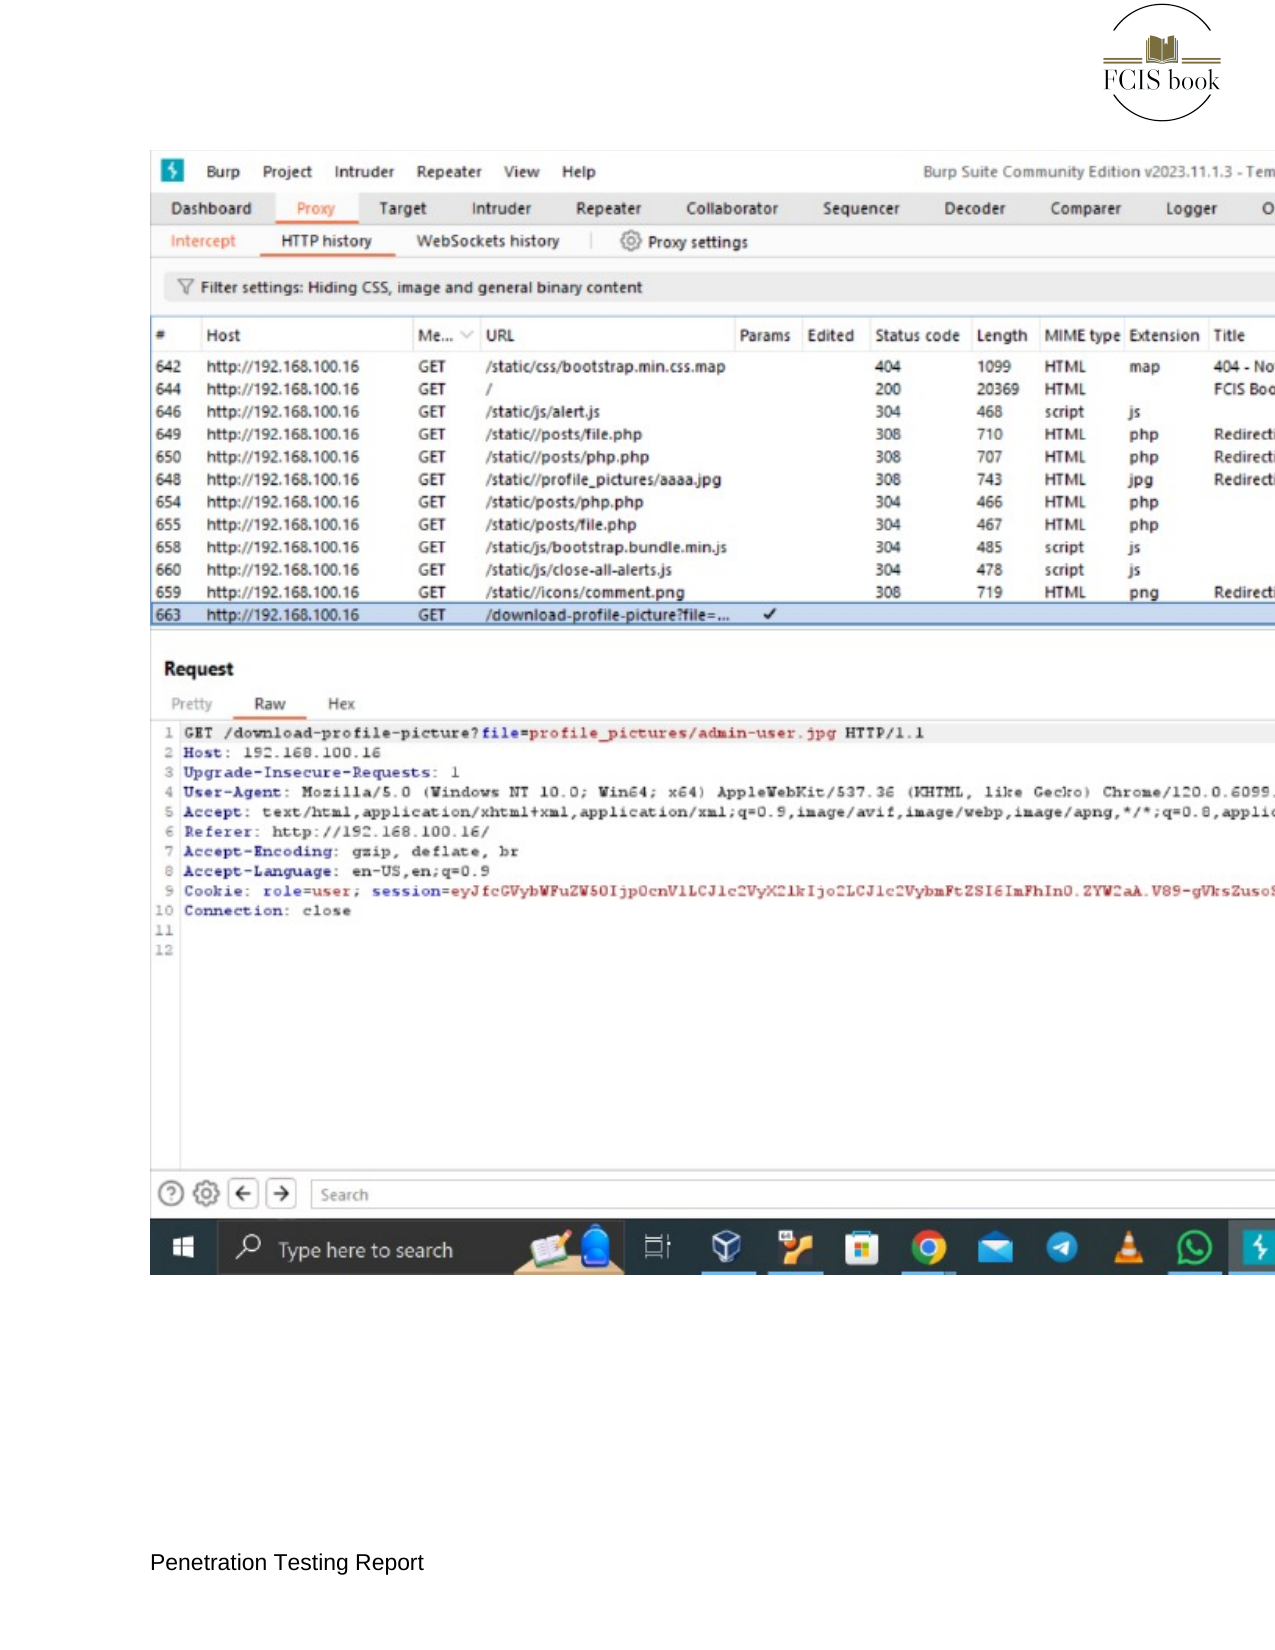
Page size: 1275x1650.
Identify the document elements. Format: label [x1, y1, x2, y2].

picture [1067, 3, 1257, 122]
picture [150, 150, 1275, 1275]
